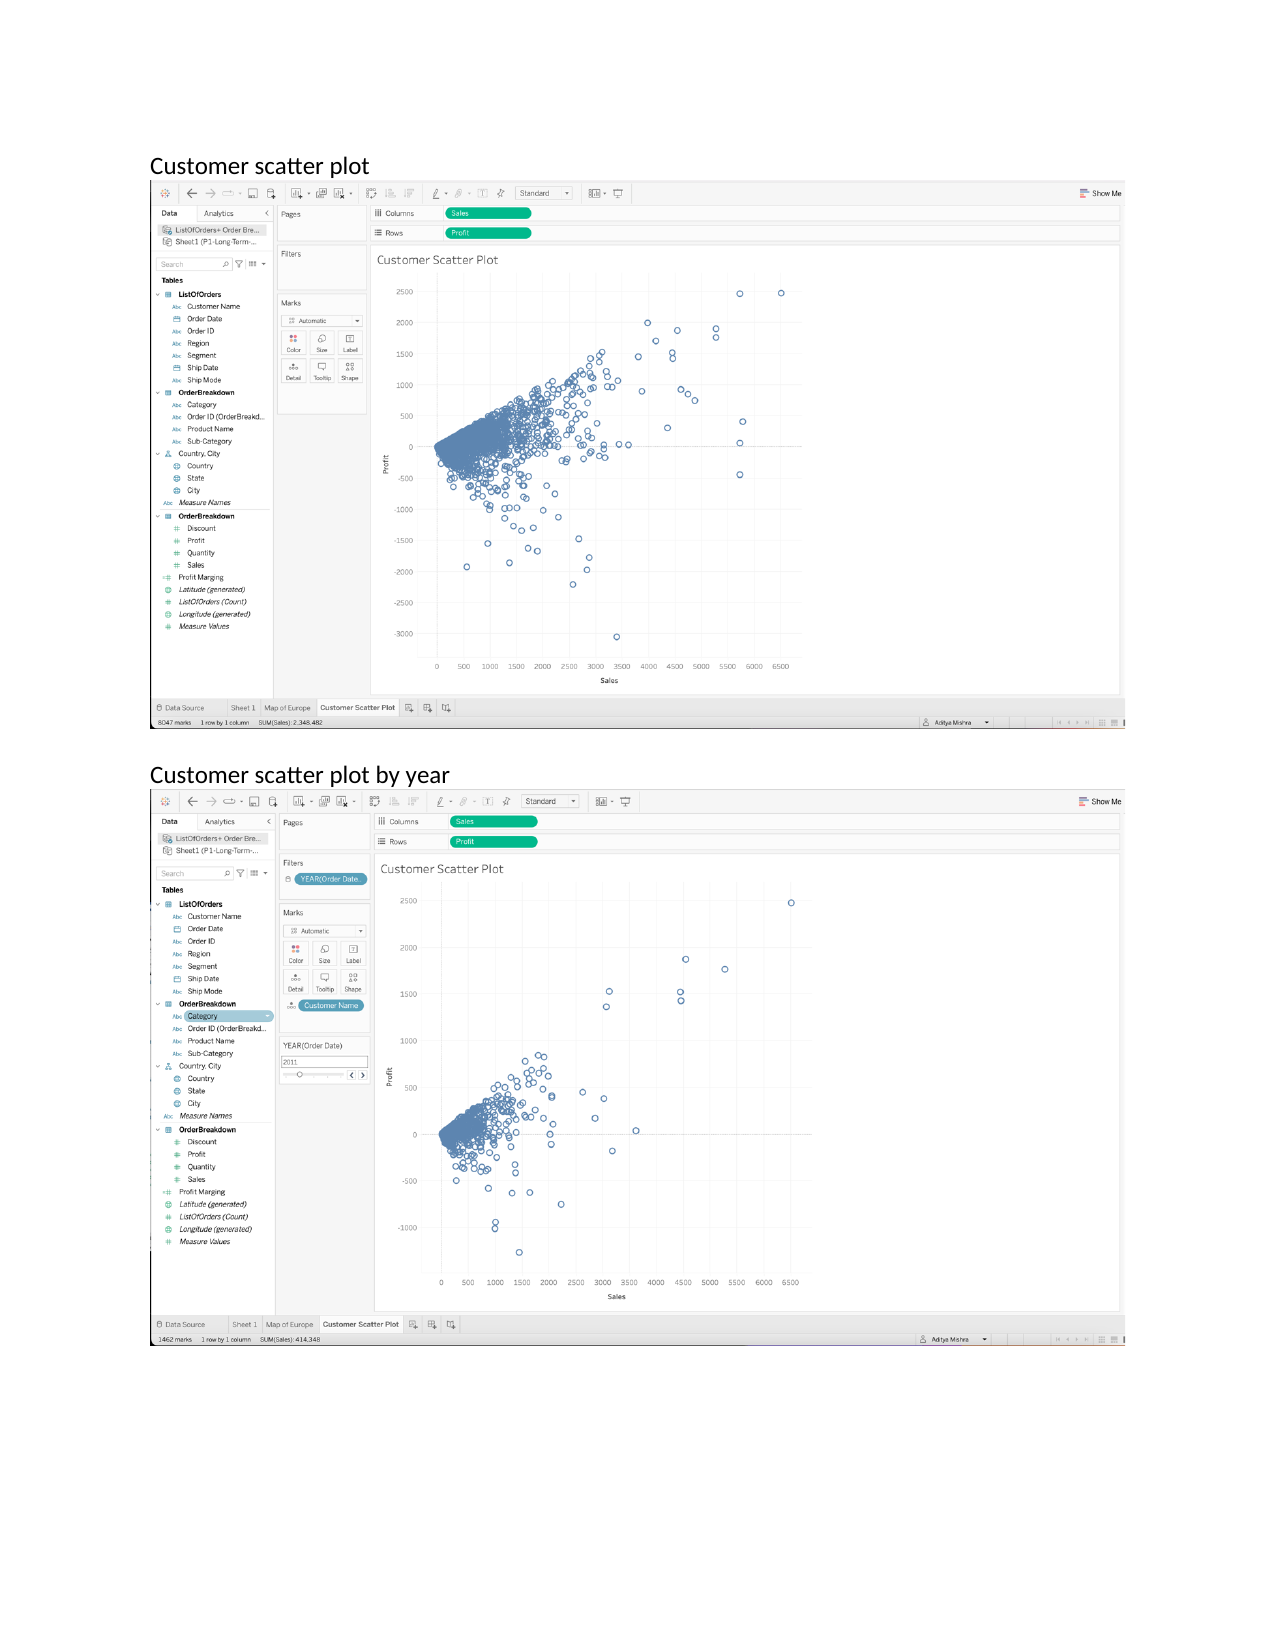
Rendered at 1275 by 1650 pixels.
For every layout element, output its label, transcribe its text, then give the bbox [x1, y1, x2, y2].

picture [150, 180, 1125, 729]
picture [150, 789, 1125, 1346]
text Customer scatter plot [150, 150, 1125, 180]
text Customer scatter plot by year [150, 759, 1125, 789]
